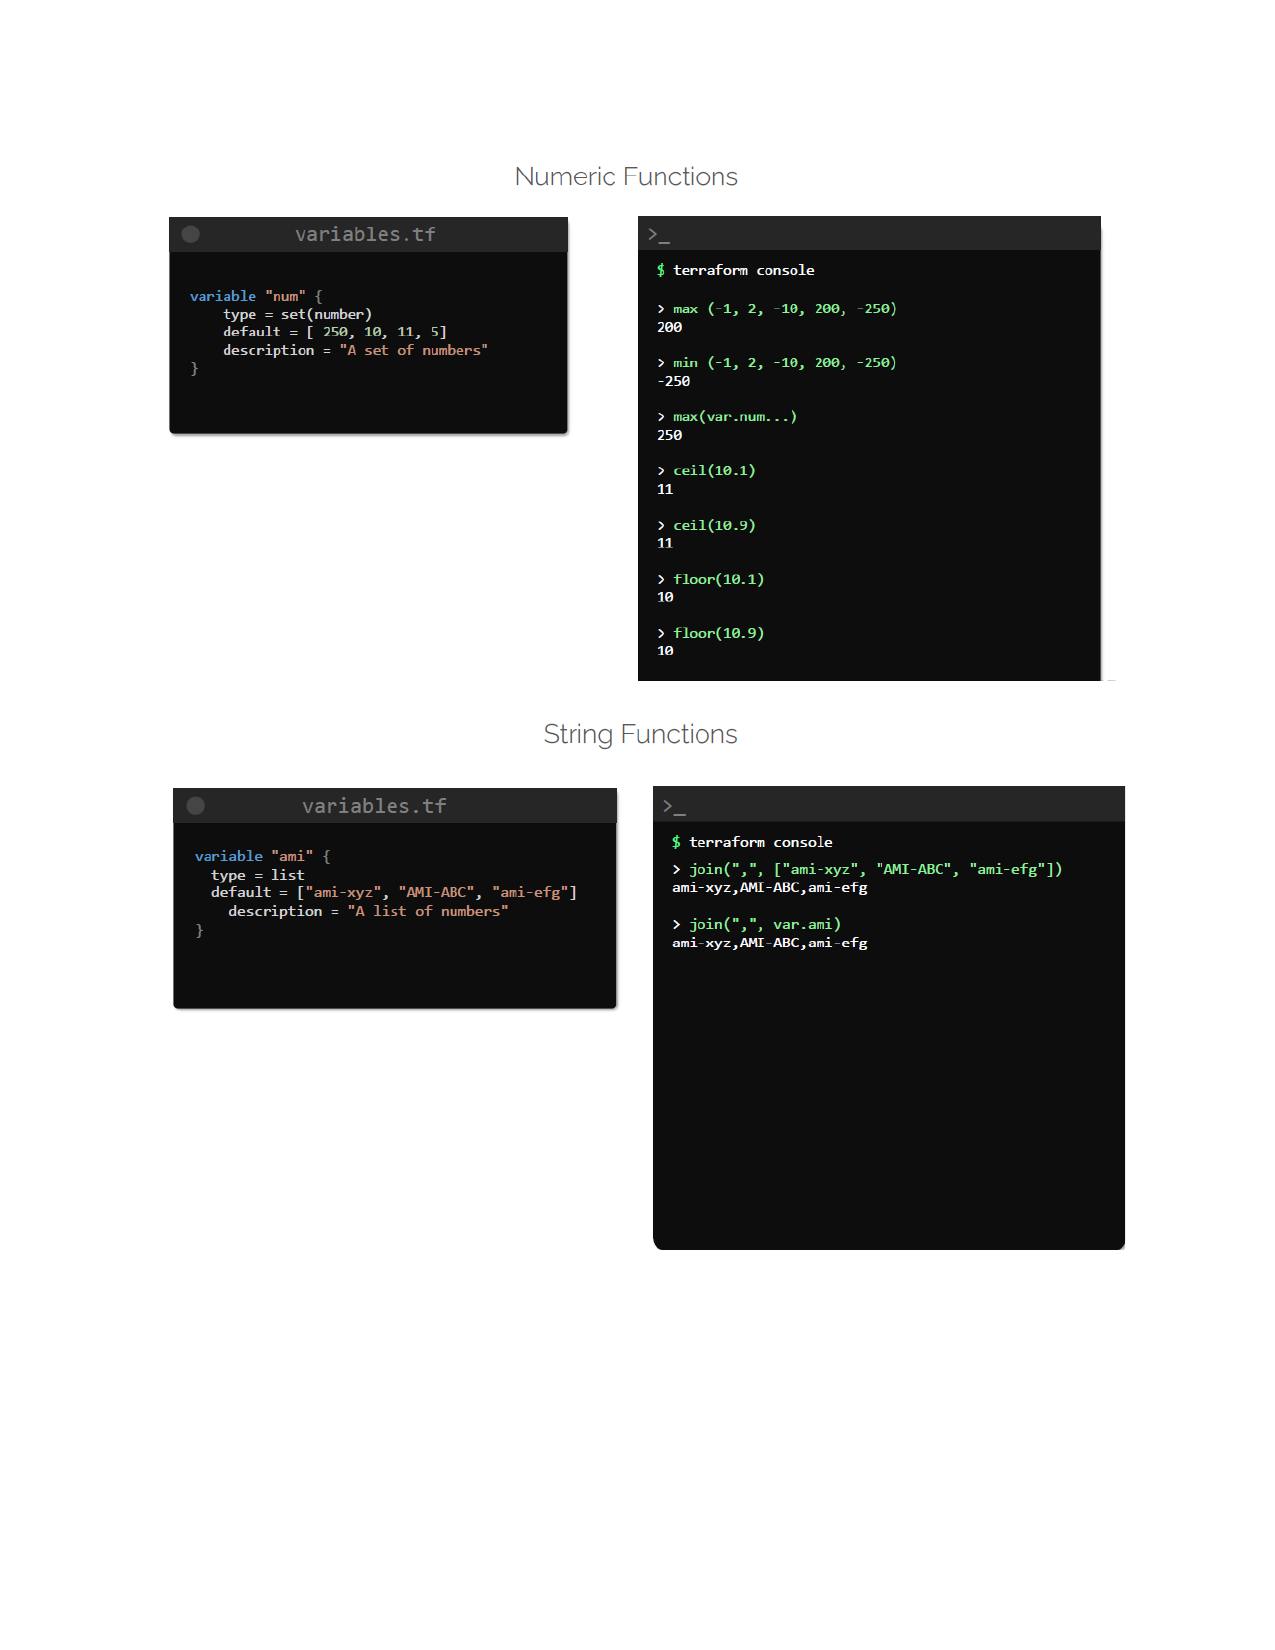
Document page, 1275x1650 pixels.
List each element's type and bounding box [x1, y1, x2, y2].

picture [150, 699, 1125, 1250]
picture [150, 150, 1125, 681]
